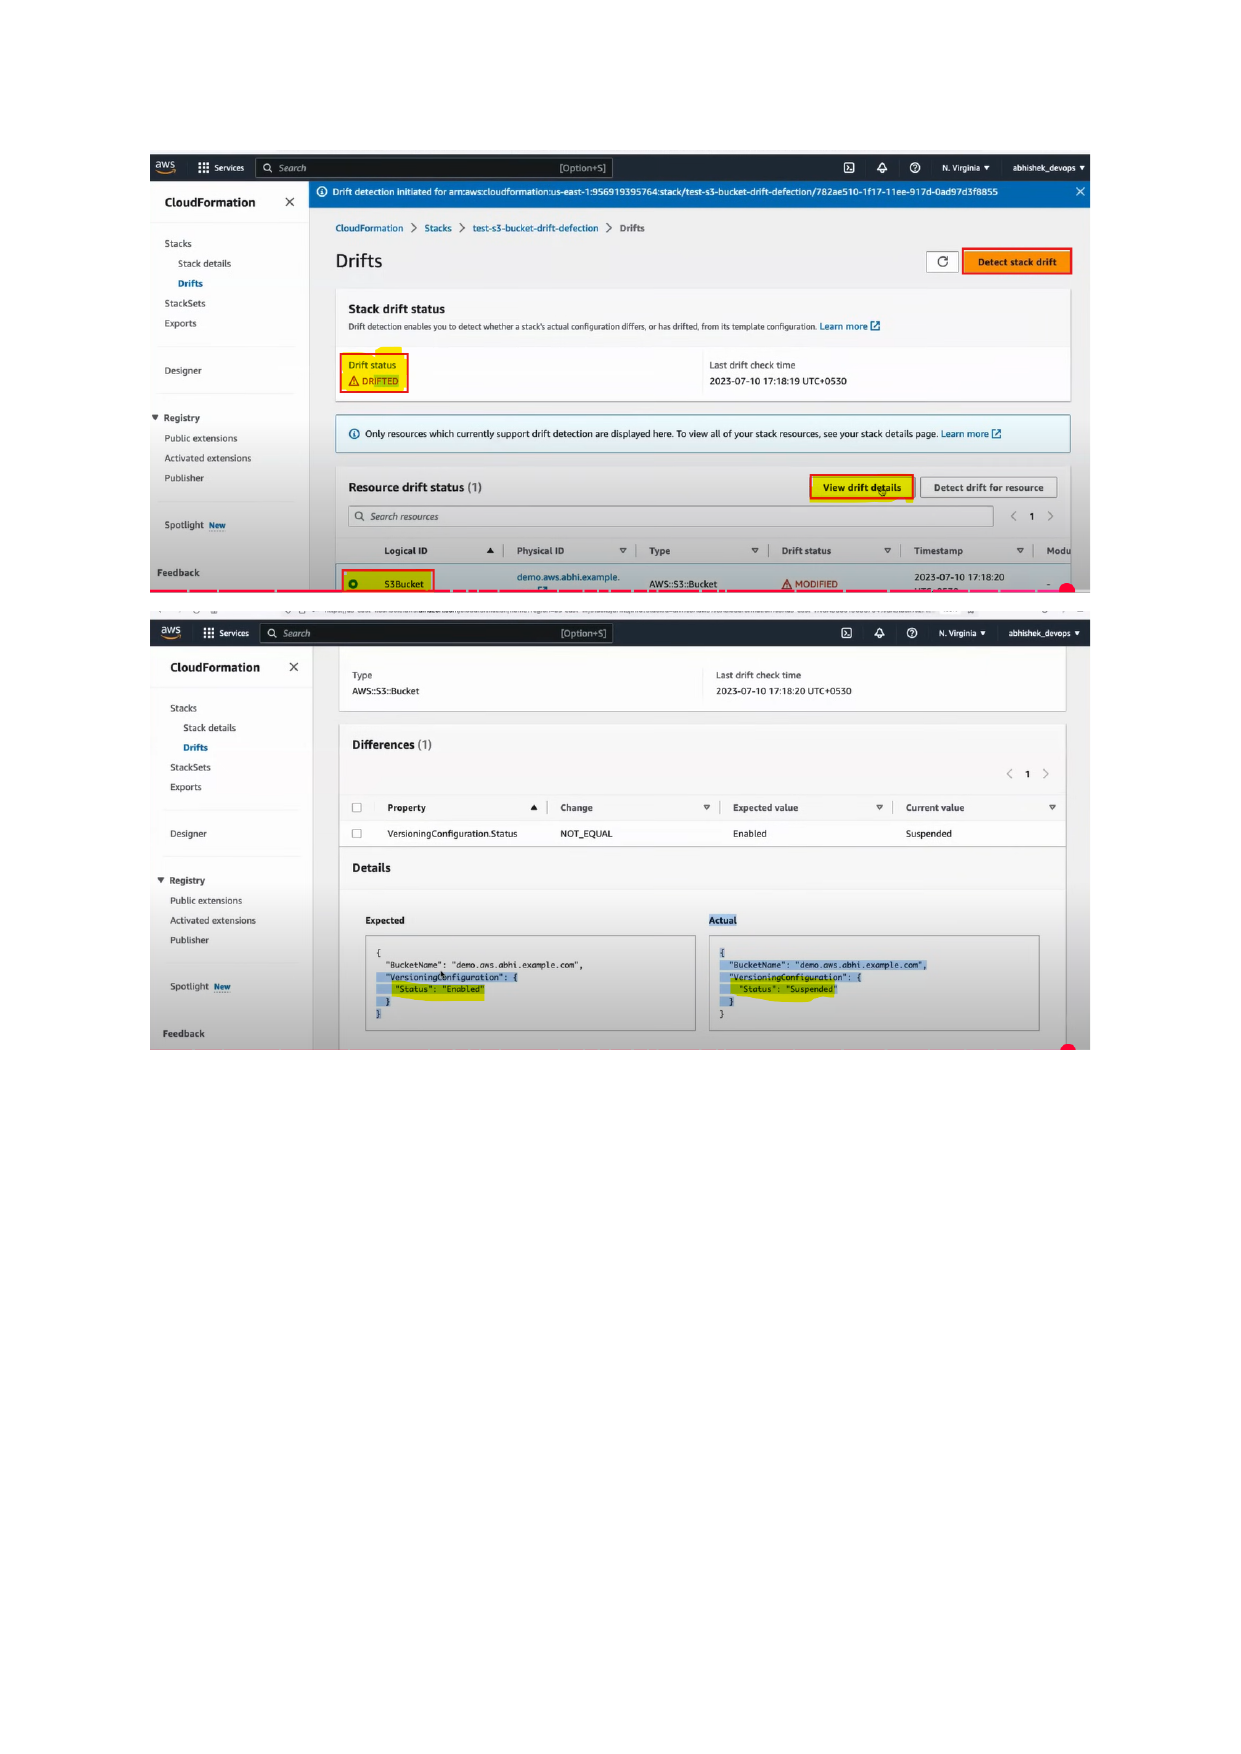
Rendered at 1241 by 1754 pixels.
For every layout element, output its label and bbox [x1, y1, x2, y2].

picture [150, 150, 1091, 593]
picture [150, 611, 1091, 1050]
